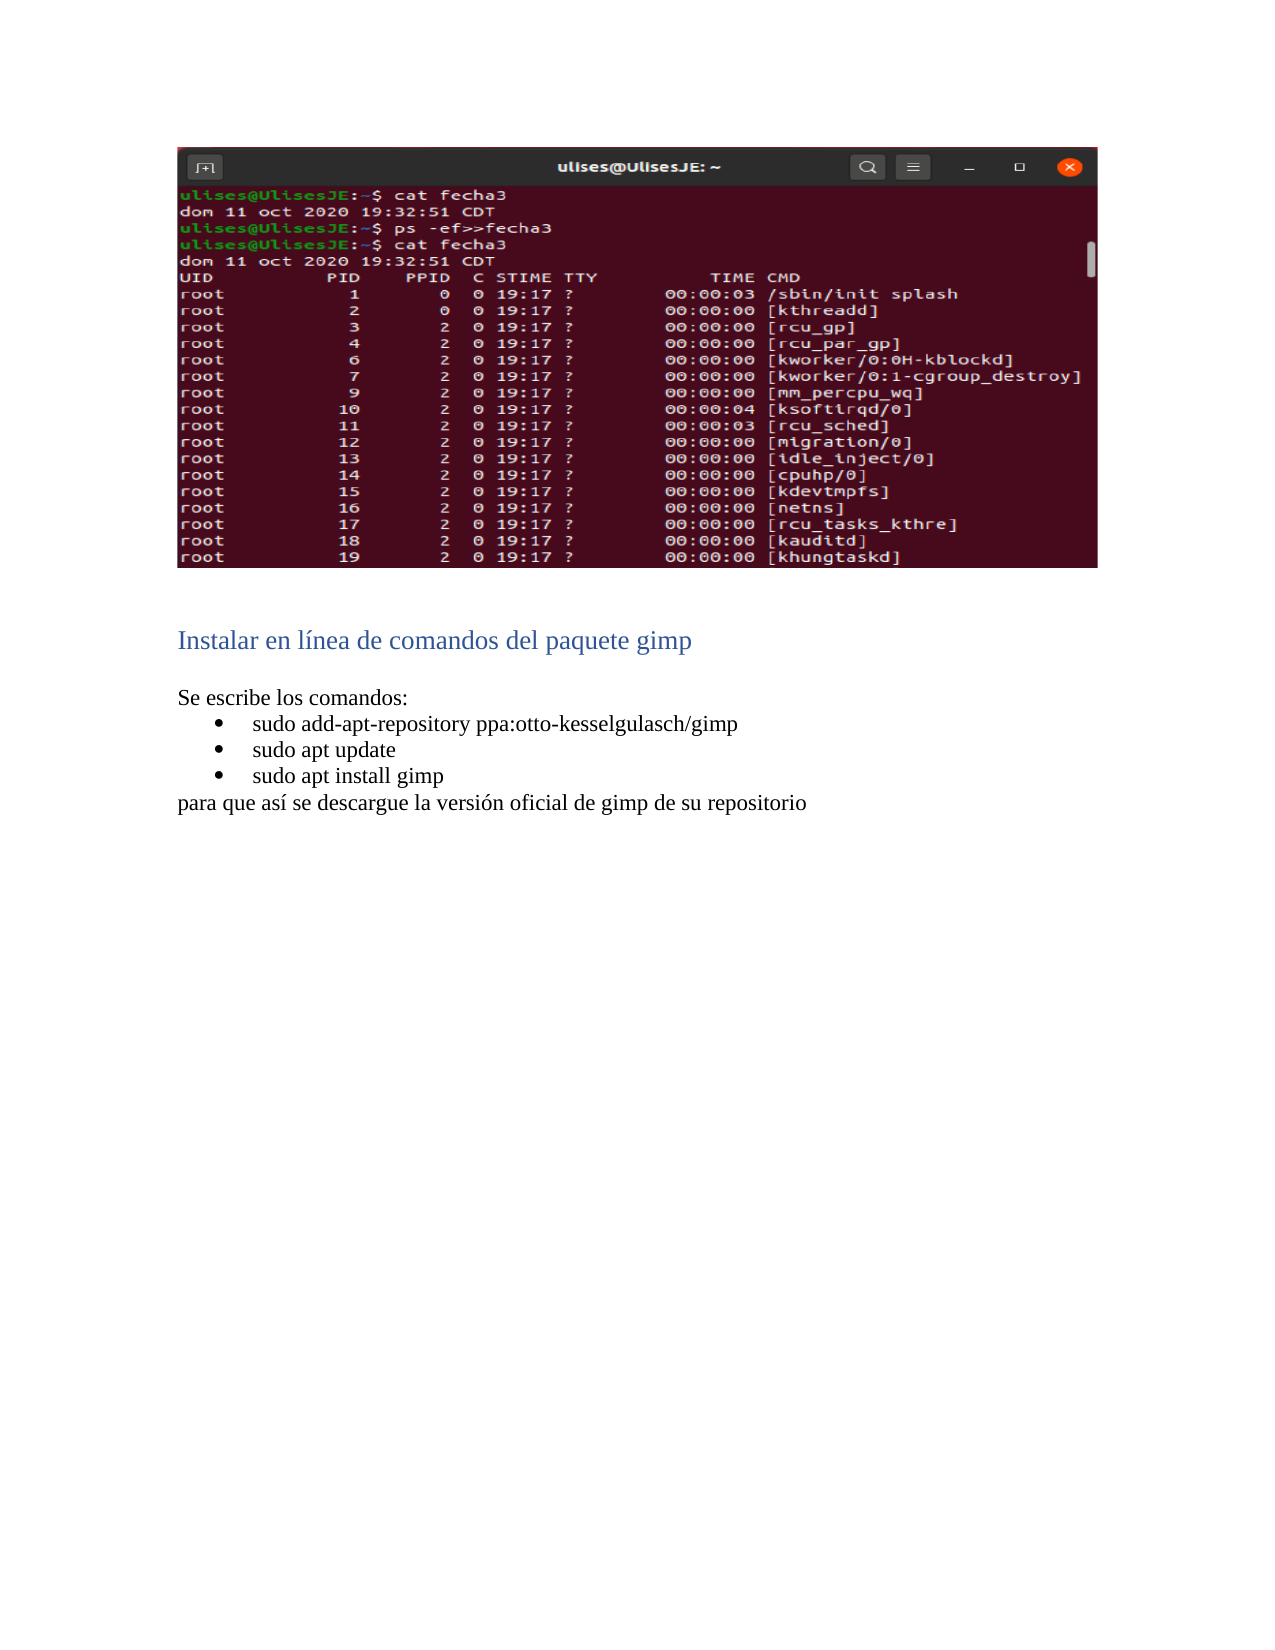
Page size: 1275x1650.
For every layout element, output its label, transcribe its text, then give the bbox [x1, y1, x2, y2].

subtitle Instalar en línea de comandos del paquete gimp [177, 624, 1098, 656]
picture [177, 147, 1098, 568]
list sudo apt install gimp [215, 763, 1098, 789]
list sudo add-apt-repository ppa:otto-kesselgulasch/gimp [215, 710, 1098, 736]
list sudo apt update [215, 736, 1098, 763]
text para que así se descargue la versión oficial de gimp de su repositorio [177, 789, 1098, 815]
text Se escribe los comandos: [177, 683, 1098, 710]
